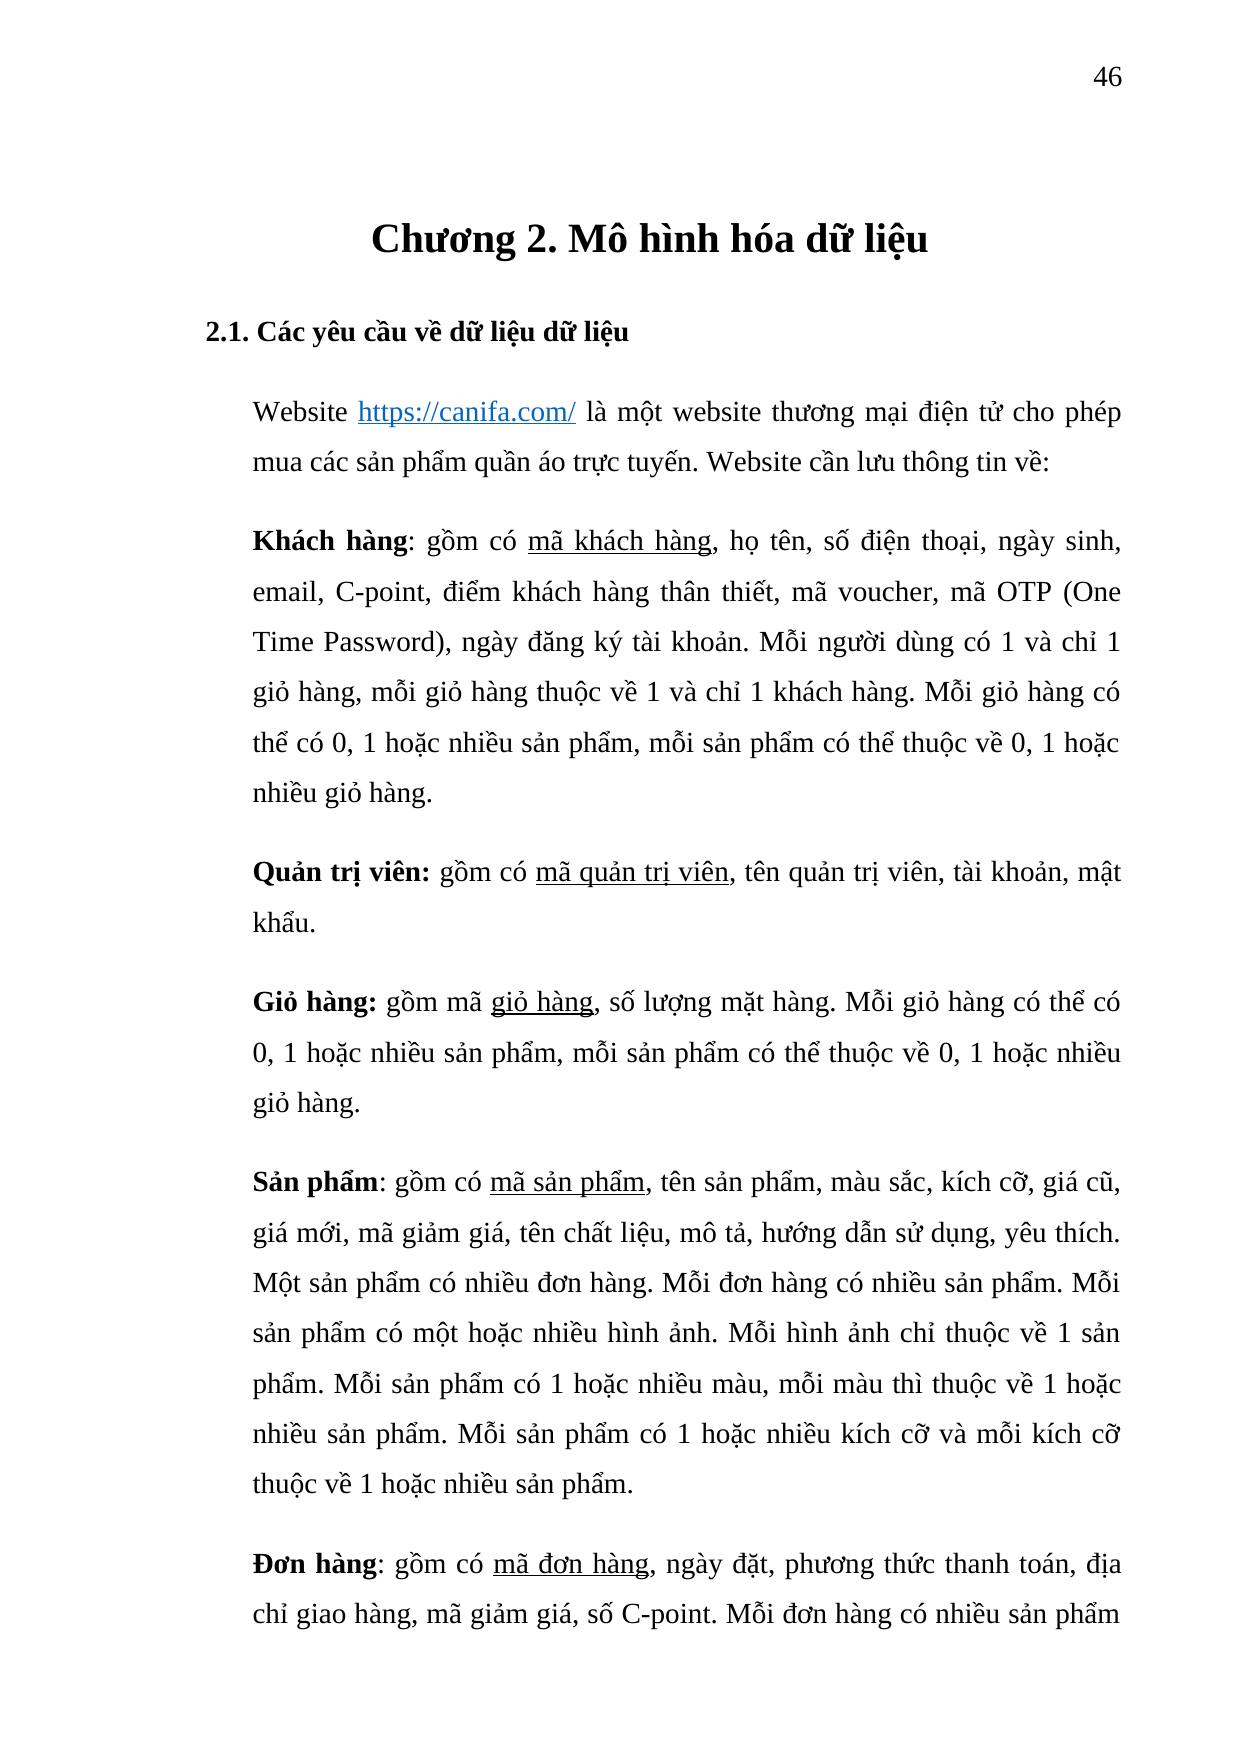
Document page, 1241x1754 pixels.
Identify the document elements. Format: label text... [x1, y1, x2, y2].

subtitle Các yêu cầu về dữ liệu dữ liệu [205, 314, 1122, 348]
text Sản phẩm: gồm có mã sản phẩm, tên sản phẩm, màu sắc, kích cỡ, giá cũ, giá mới, mã giảm giá, tên chất liệu, mô tả, hướng dẫn sử dụng, yêu thích. Một sản phẩm có nhiều đơn hàng. Mỗi đơn hàng có nhiều sản phẩm. Mỗi sản phẩm có một hoặc nhiều hình ảnh. Mỗi hình ảnh chỉ thuộc về 1 sản phẩm. Mỗi sản phẩm có 1 hoặc nhiều màu, mỗi màu thì thuộc về 1 hoặc nhiều sản phẩm. Mỗi sản phẩm có 1 hoặc nhiều kích cỡ và mỗi kích cỡ thuộc về 1 hoặc nhiều sản phẩm. [252, 1164, 1122, 1500]
text Website https://canifa.com/ là một website thương mại điện tử cho phép mua các sản phẩm quần áo trực tuyến. Website cần lưu thông tin về: [252, 394, 1122, 478]
text Giỏ hàng: gồm mã giỏ hàng, số lượng mặt hàng. Mỗi giỏ hàng có thể có 0, 1 hoặc nhiều sản phẩm, mỗi sản phẩm có thể thuộc về 0, 1 hoặc nhiều giỏ hàng. [252, 984, 1122, 1118]
text Khách hàng: gồm có mã khách hàng, họ tên, số điện thoại, ngày sinh, email, C-point, điểm khách hàng thân thiết, mã voucher, mã OTP (One Time Password), ngày đăng ký tài khoản. Mỗi người dùng có 1 và chỉ 1 giỏ hàng, mỗi giỏ hàng thuộc về 1 và chỉ 1 khách hàng. Mỗi giỏ hàng có thể có 0, 1 hoặc nhiều sản phẩm, mỗi sản phẩm có thể thuộc về 0, 1 hoặc nhiều giỏ hàng. [252, 523, 1122, 809]
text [252, 1546, 1122, 1630]
text Quản trị viên: gồm có mã quản trị viên, tên quản trị viên, tài khoản, mật khẩu. [252, 854, 1122, 938]
subtitle Mô hình hóa dữ liệu [177, 213, 1122, 261]
